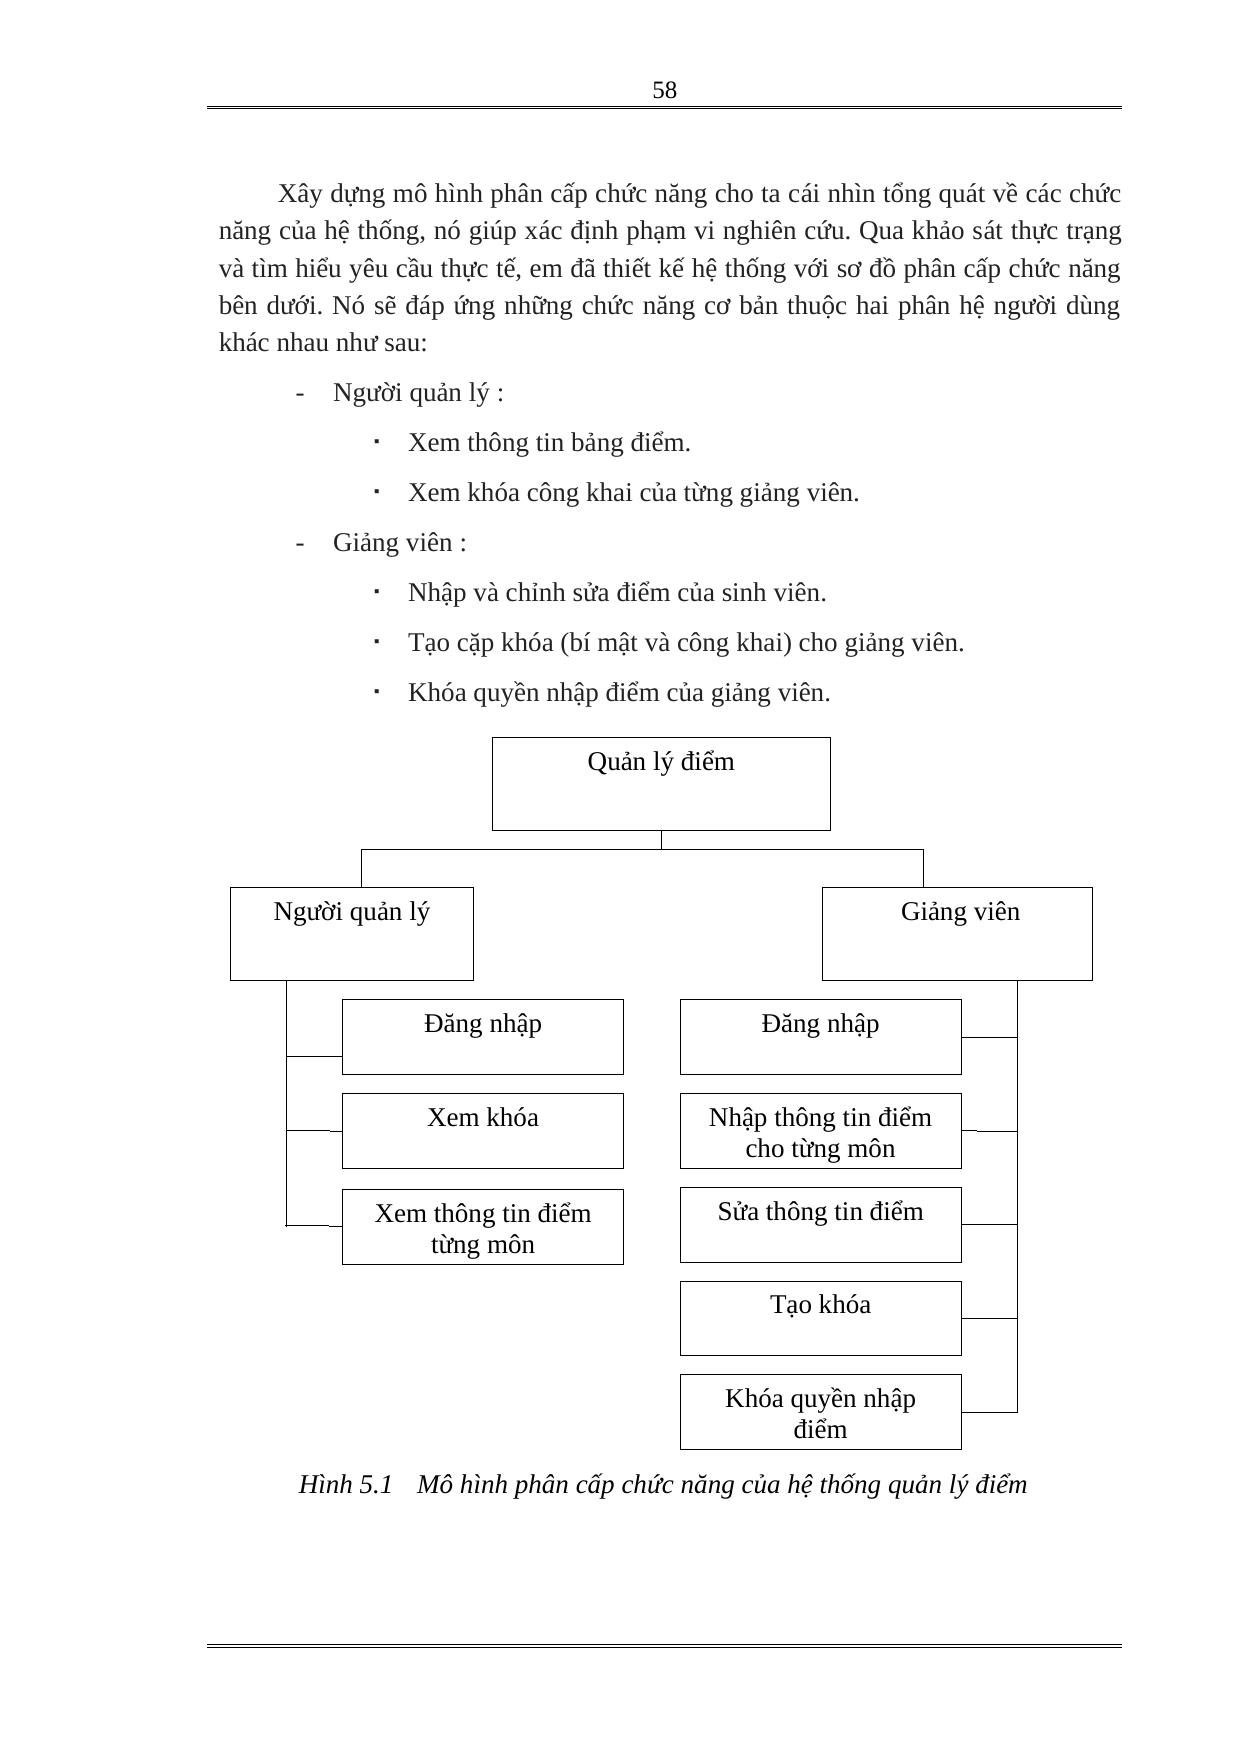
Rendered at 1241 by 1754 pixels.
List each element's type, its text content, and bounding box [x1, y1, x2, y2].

text Xây dựng mô hình phân cấp chức năng cho ta cái nhìn tổng quát về các chức năng của hệ thống, nó giúp xác định phạm vi nghiên cứu. Qua khảo sát thực trạng và tìm hiểu yêu cầu thực tế, em đã thiết kế hệ thống với sơ đồ phân cấp chức năng bên dưới. Nó sẽ đáp ứng những chức năng cơ bản thuộc hai phân hệ người dùng khác nhau như sau: [218, 177, 1122, 357]
list Khóa quyền nhập điểm của giảng viên. [370, 676, 1122, 707]
text Mô hình phân cấp chức năng của hệ thống quản lý điểm [207, 726, 1122, 1500]
list Nhập và chỉnh sửa điểm của sinh viên. [370, 576, 1122, 607]
list Xem khóa công khai của từng giảng viên. [370, 476, 1122, 507]
list Tạo cặp khóa (bí mật và công khai) cho giảng viên. [370, 626, 1122, 657]
list Giảng viên : [295, 526, 1122, 557]
list Xem thông tin bảng điểm. [370, 426, 1122, 457]
list Người quản lý : [295, 376, 1122, 407]
